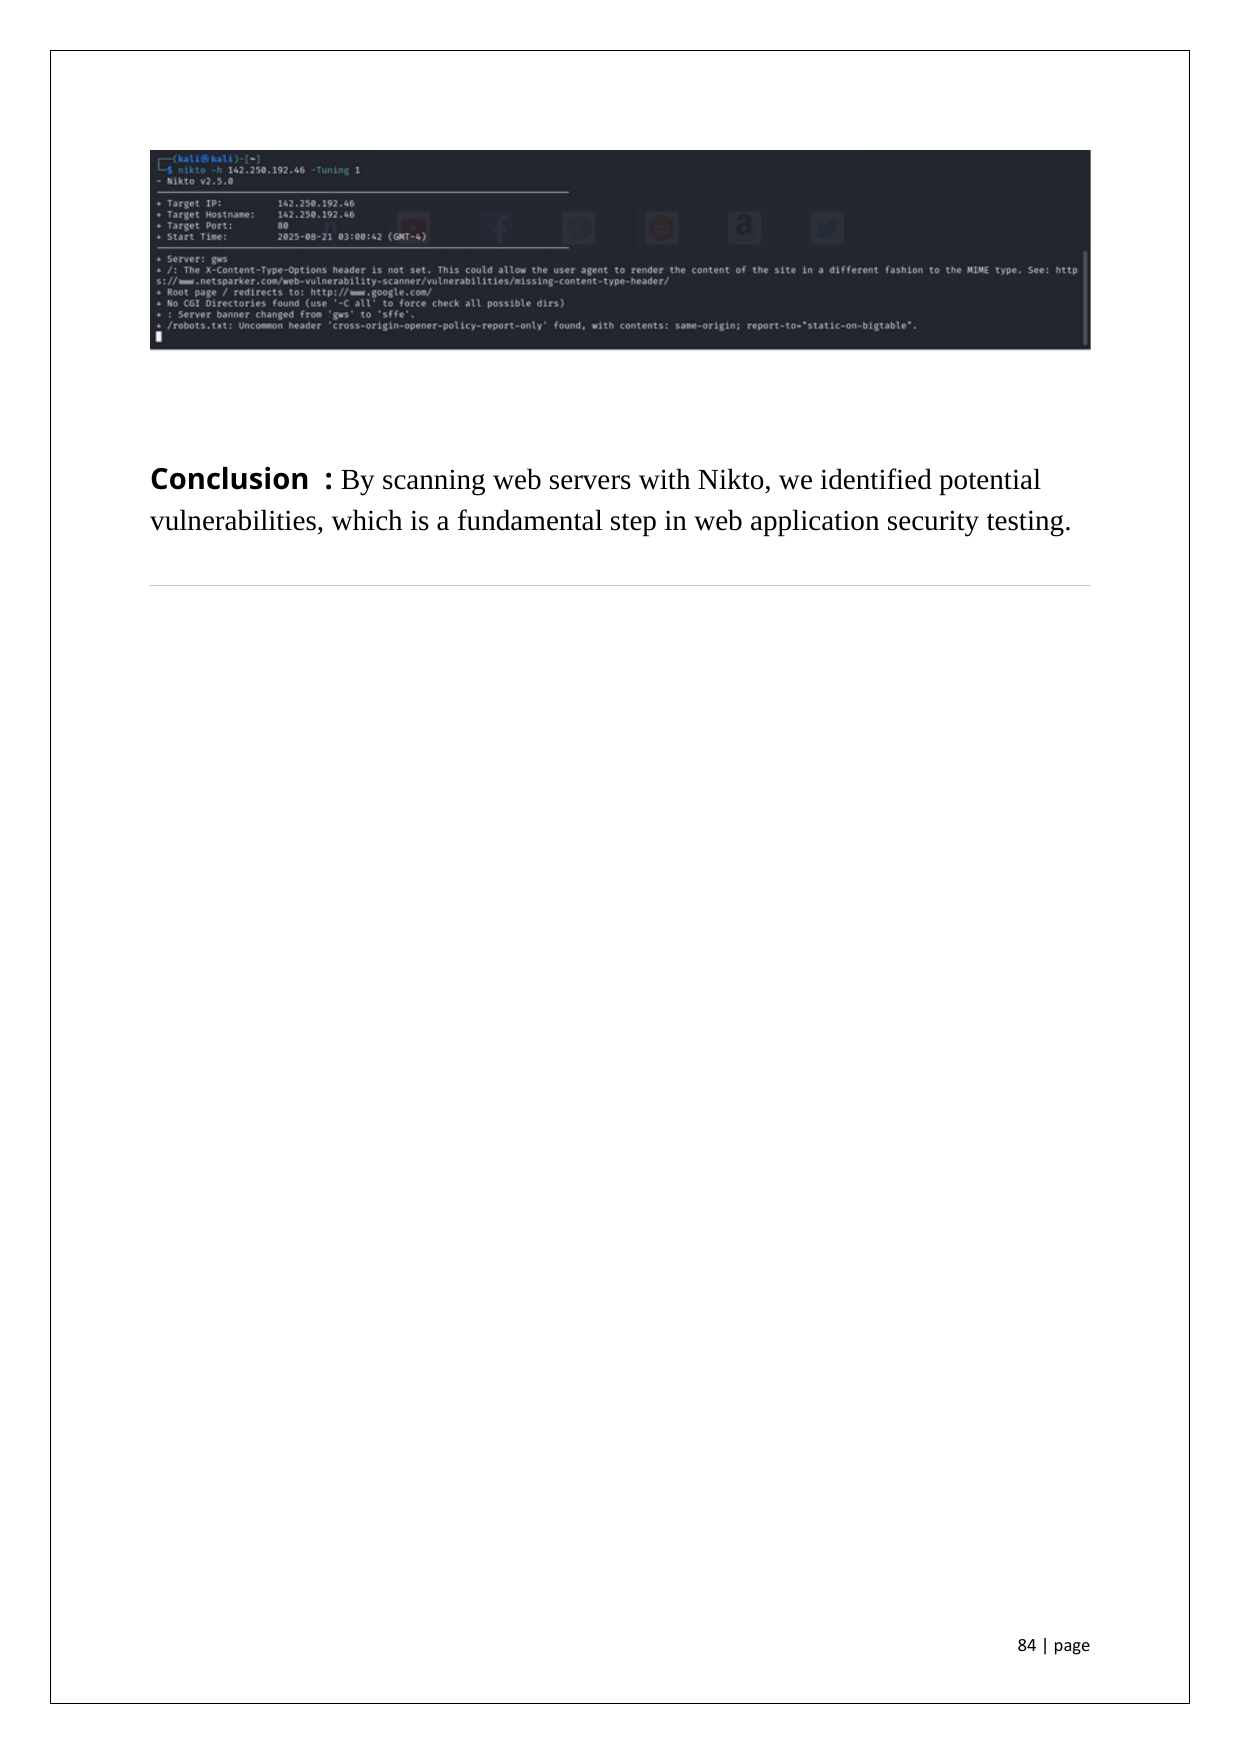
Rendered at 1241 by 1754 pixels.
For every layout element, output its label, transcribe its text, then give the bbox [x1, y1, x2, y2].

picture [150, 150, 1091, 351]
text Conclusion : By scanning web servers with Nikto, we identified potential vulnerabilities, which is a fundamental step in web application security testing. [150, 458, 1090, 537]
